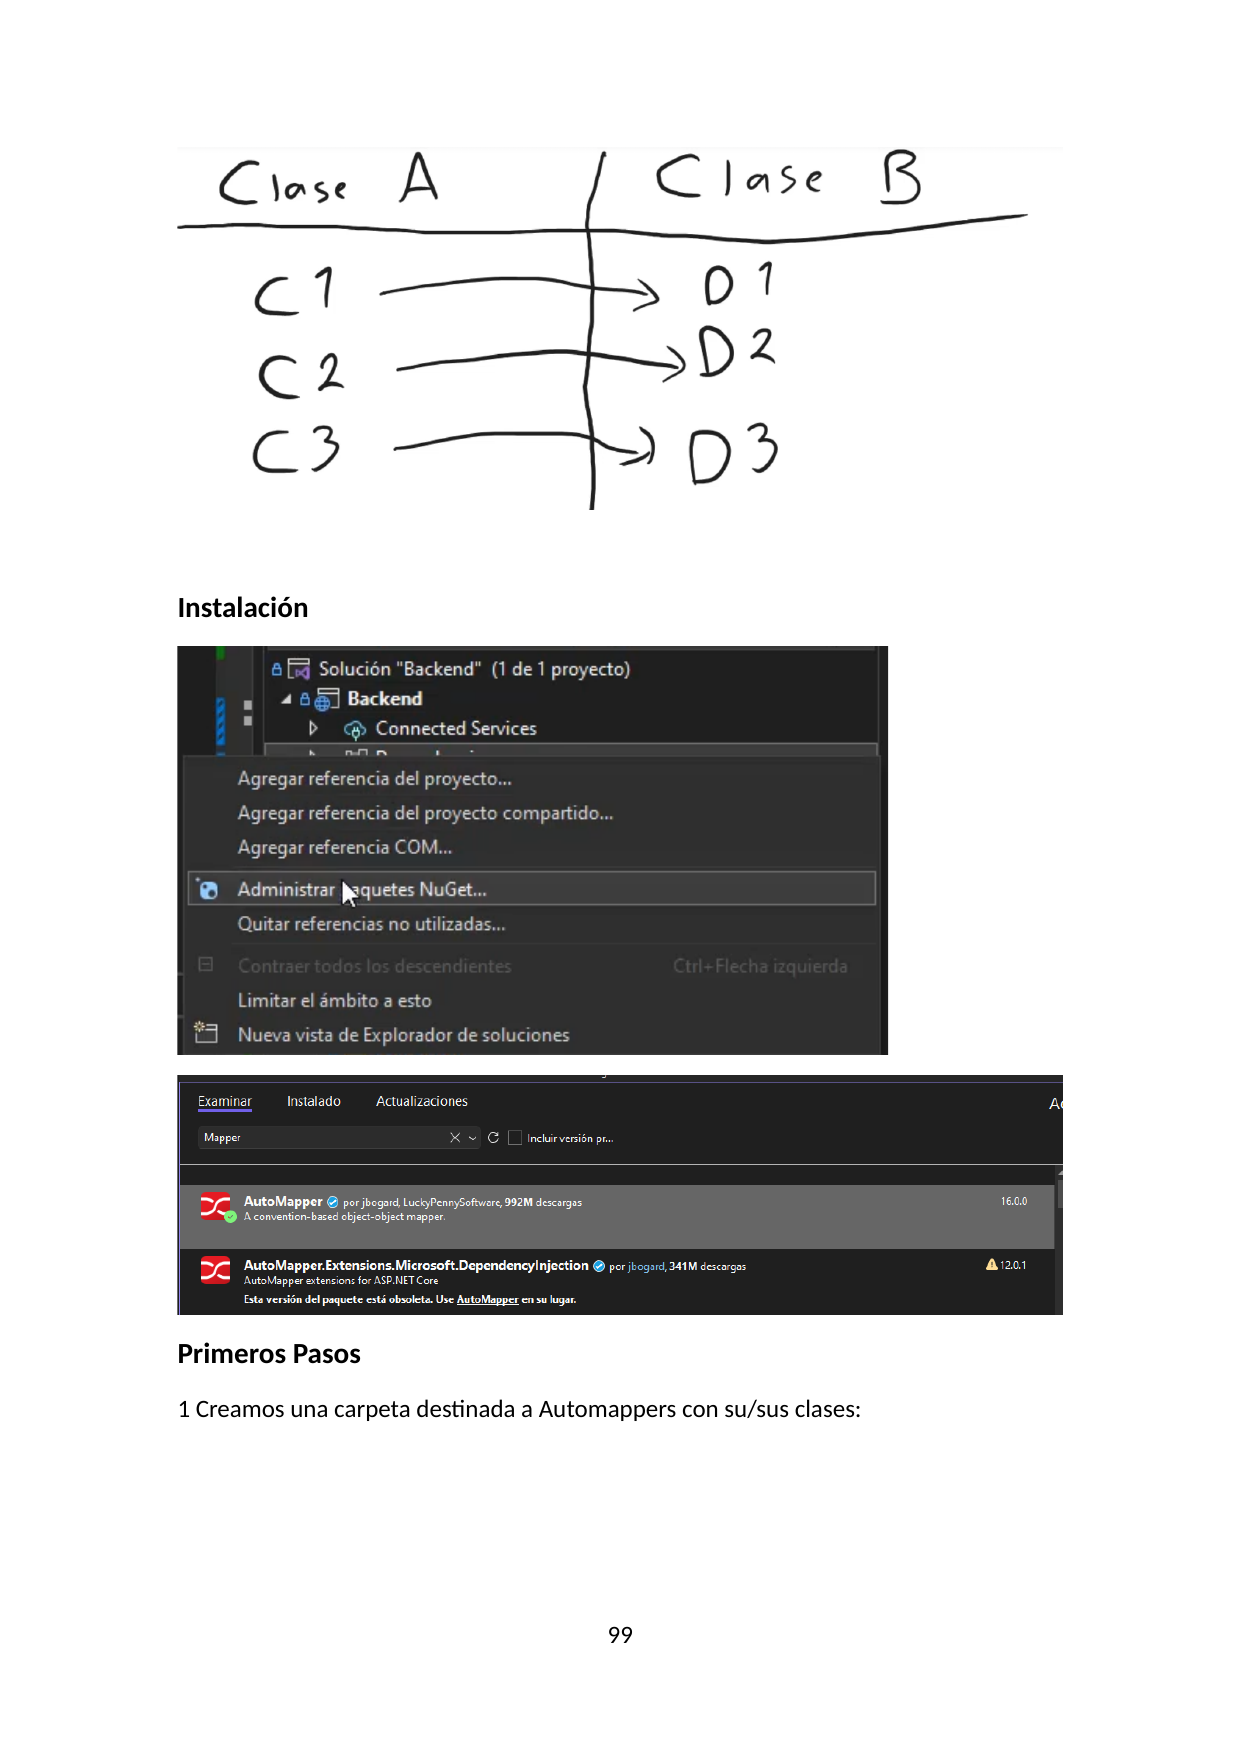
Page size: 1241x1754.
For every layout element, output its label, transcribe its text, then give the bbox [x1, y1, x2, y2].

picture [177, 147, 1063, 510]
picture [177, 646, 889, 1055]
text Primeros Pasos [177, 1335, 1063, 1371]
text 1 Creamos una carpeta destinada a Automappers con su/sus clases: [177, 1393, 1063, 1423]
text Instalación [177, 589, 1063, 624]
picture [177, 1075, 1063, 1315]
